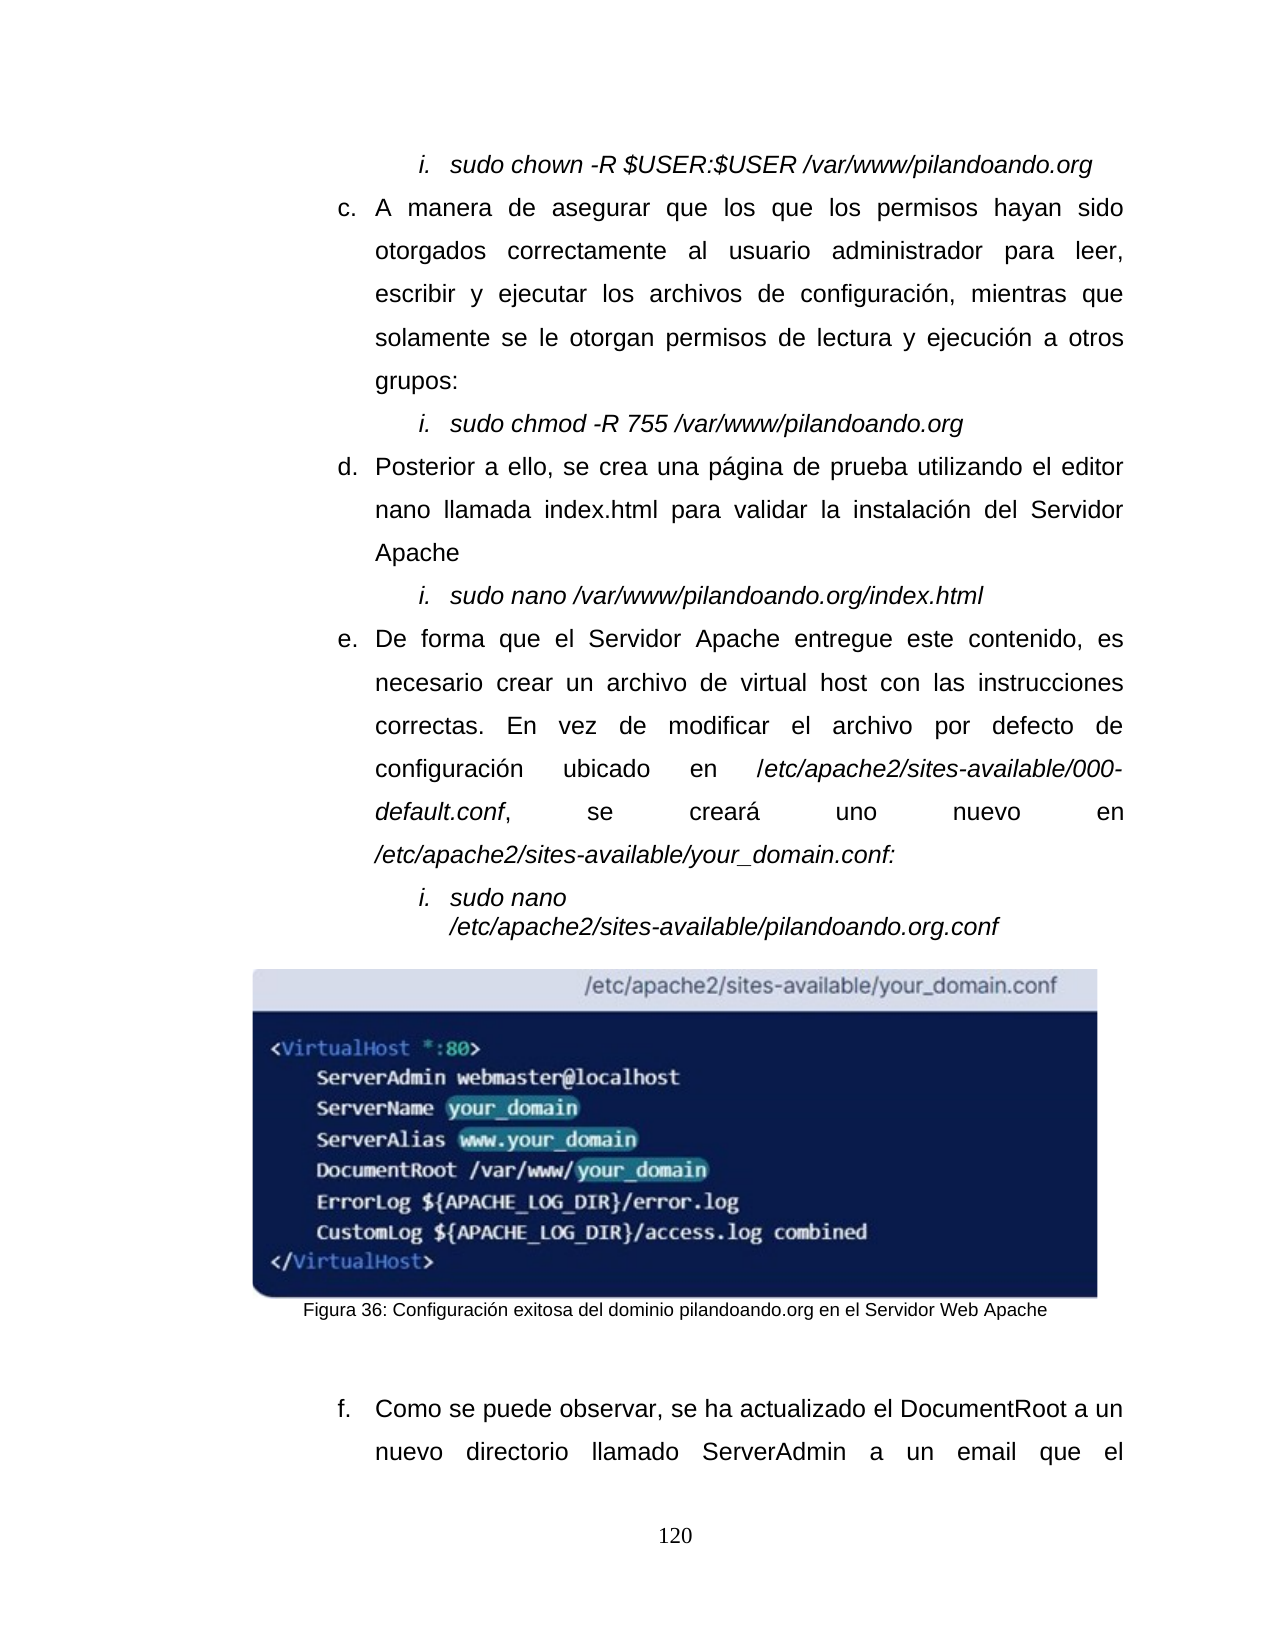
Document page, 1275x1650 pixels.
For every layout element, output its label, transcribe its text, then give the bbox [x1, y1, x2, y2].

list A manera de asegurar que los que los permisos hayan sido otorgados correctamente al usuario administrador para leer, escribir y ejecutar los archivos de configuración, mientras que solamente se le otorgan permisos de lectura y ejecución a otros grupos: [337, 193, 1125, 394]
list Posterior a ello, se crea una página de prueba utilizando el editor nano llamada index.html para validar la instalación del Servidor Apache [337, 452, 1125, 567]
list sudo chown -R $USER:$USER /var/www/pilandoando.org [431, 150, 1125, 179]
picture [252, 969, 1098, 1299]
list sudo nano /etc/apache2/sites-available/pilandoando.org.conf [431, 883, 1125, 941]
list sudo nano /var/www/pilandoando.org/index.html [431, 581, 1125, 610]
text Figura 36: Configuración exitosa del dominio pilandoando.org en el Servidor Web Apache [225, 1299, 1125, 1321]
list De forma que el Servidor Apache entregue este contenido, es necesario crear un archivo de virtual host con las instrucciones correctas. En vez de modificar el archivo por defecto de configuración ubicado en /etc/apache2/sites-available/000-default.conf, se creará uno nuevo en /etc/apache2/sites-available/your_domain.conf: [337, 624, 1125, 869]
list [337, 1394, 1125, 1466]
list sudo chmod -R 755 /var/www/pilandoando.org [431, 409, 1125, 437]
